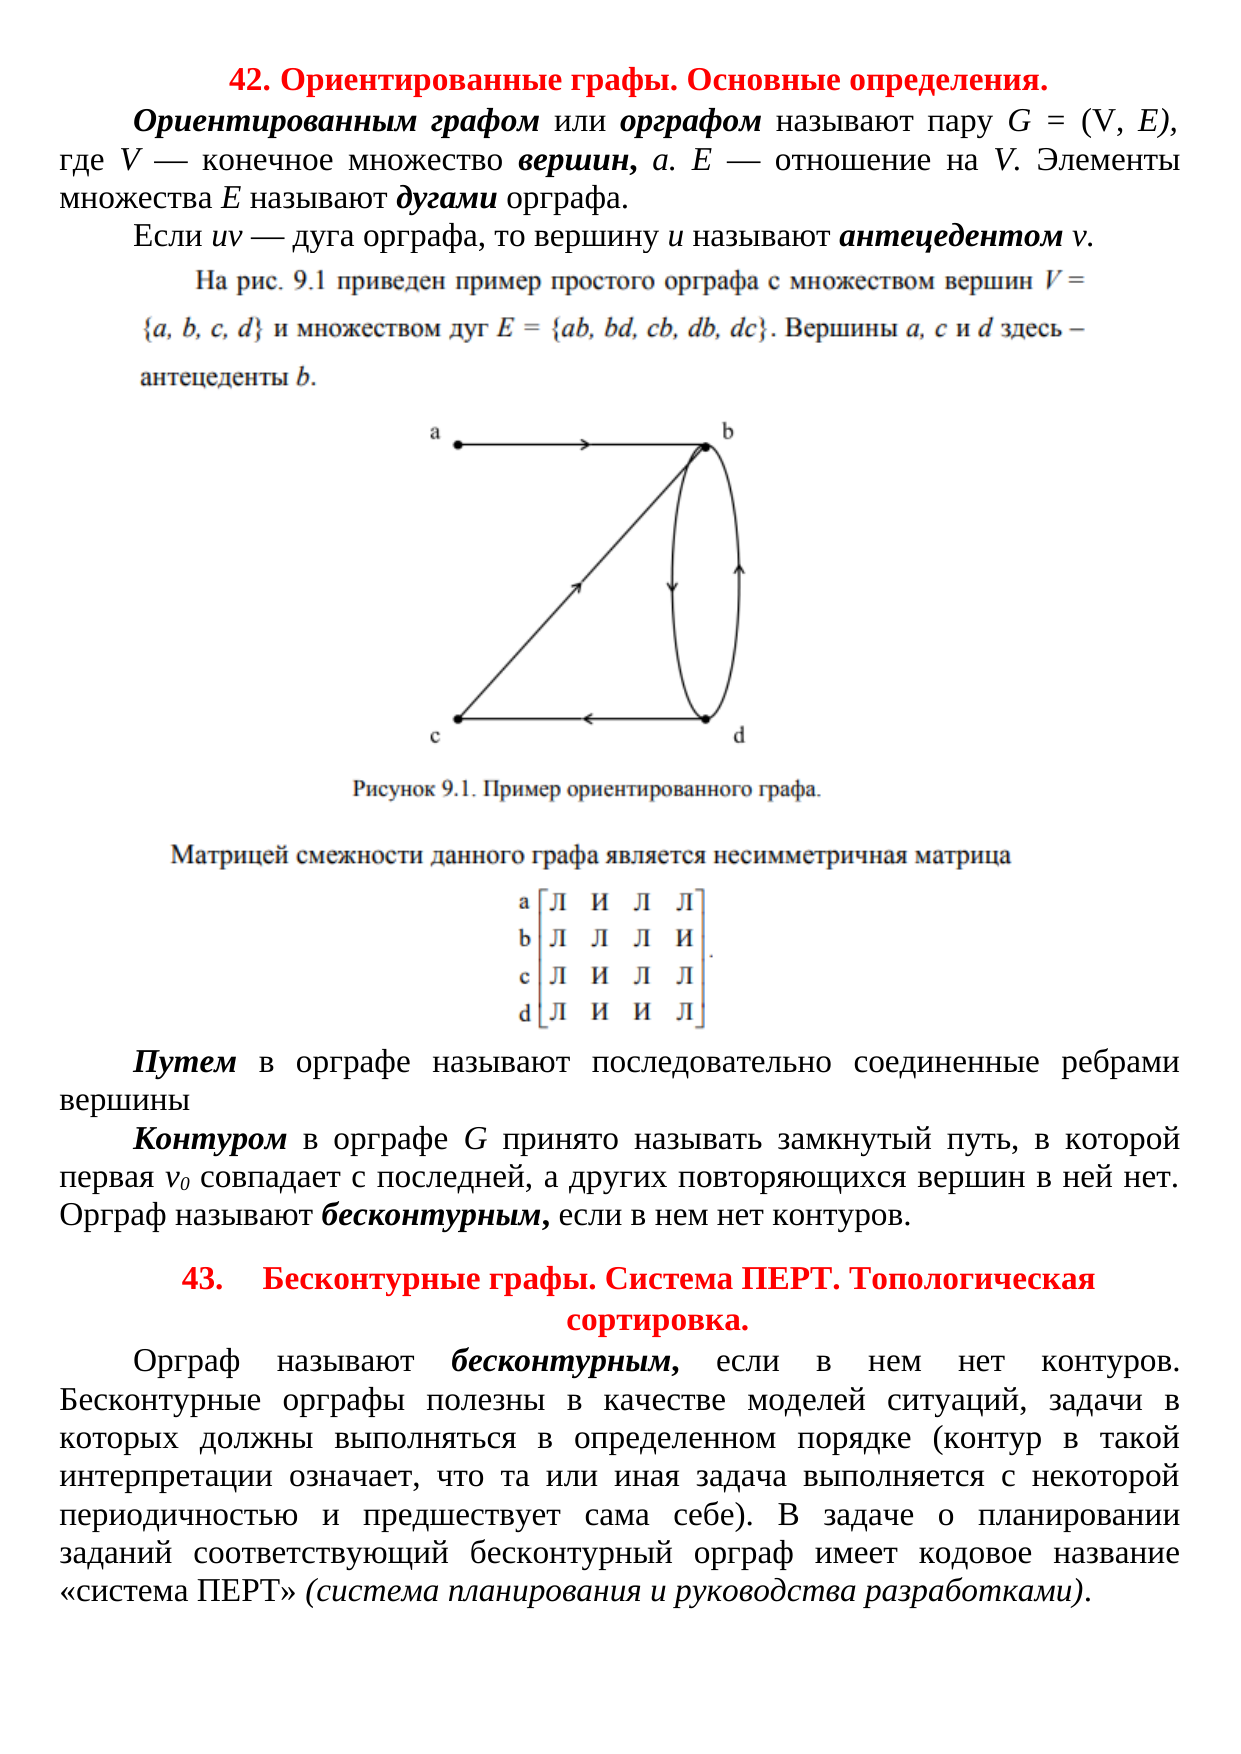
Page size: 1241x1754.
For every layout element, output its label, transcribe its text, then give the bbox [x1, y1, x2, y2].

text Если uv — дуга орграфа, то вершину и называют антецедентом v. [59, 215, 1181, 254]
text Путем в орграфе называют последовательно соединенные ребрами вершины [59, 1041, 1181, 1118]
text Контуром в орграфе G принято называть замкнутый путь, в которой первая v0 совпадает с последней, а других повторяющихся вершин в ней нет. Орграф называют бесконтурным, если в нем нет контуров. [59, 1118, 1181, 1233]
subtitle Бесконтурные графы. Система ПЕРТ. Топологическая сортировка. [97, 1258, 1181, 1338]
text Орграф называют бесконтурным, если в нем нет контуров. Бесконтурные орграфы полезны в качестве моделей ситуаций, задачи в которых должны выполняться в определенном порядке (контур в такой интерпретации означает, что та или иная задача выполняется с некоторой периодичностью и предшествует сама себе). В задаче о планировании заданий соответствующий бесконтурный орграф имеет кодовое название «система ПЕРТ» (система планирования и руководства разработками). [59, 1341, 1181, 1609]
picture [132, 253, 1099, 1042]
subtitle Ориентированные графы. Основные определения. [97, 59, 1181, 97]
text Ориентированным графом или орграфом называют пару G = (V, Е), где V — конечное множество вершин, а. Е — отношение на V. Элементы множества Е называют дугами орграфа. [59, 100, 1181, 215]
